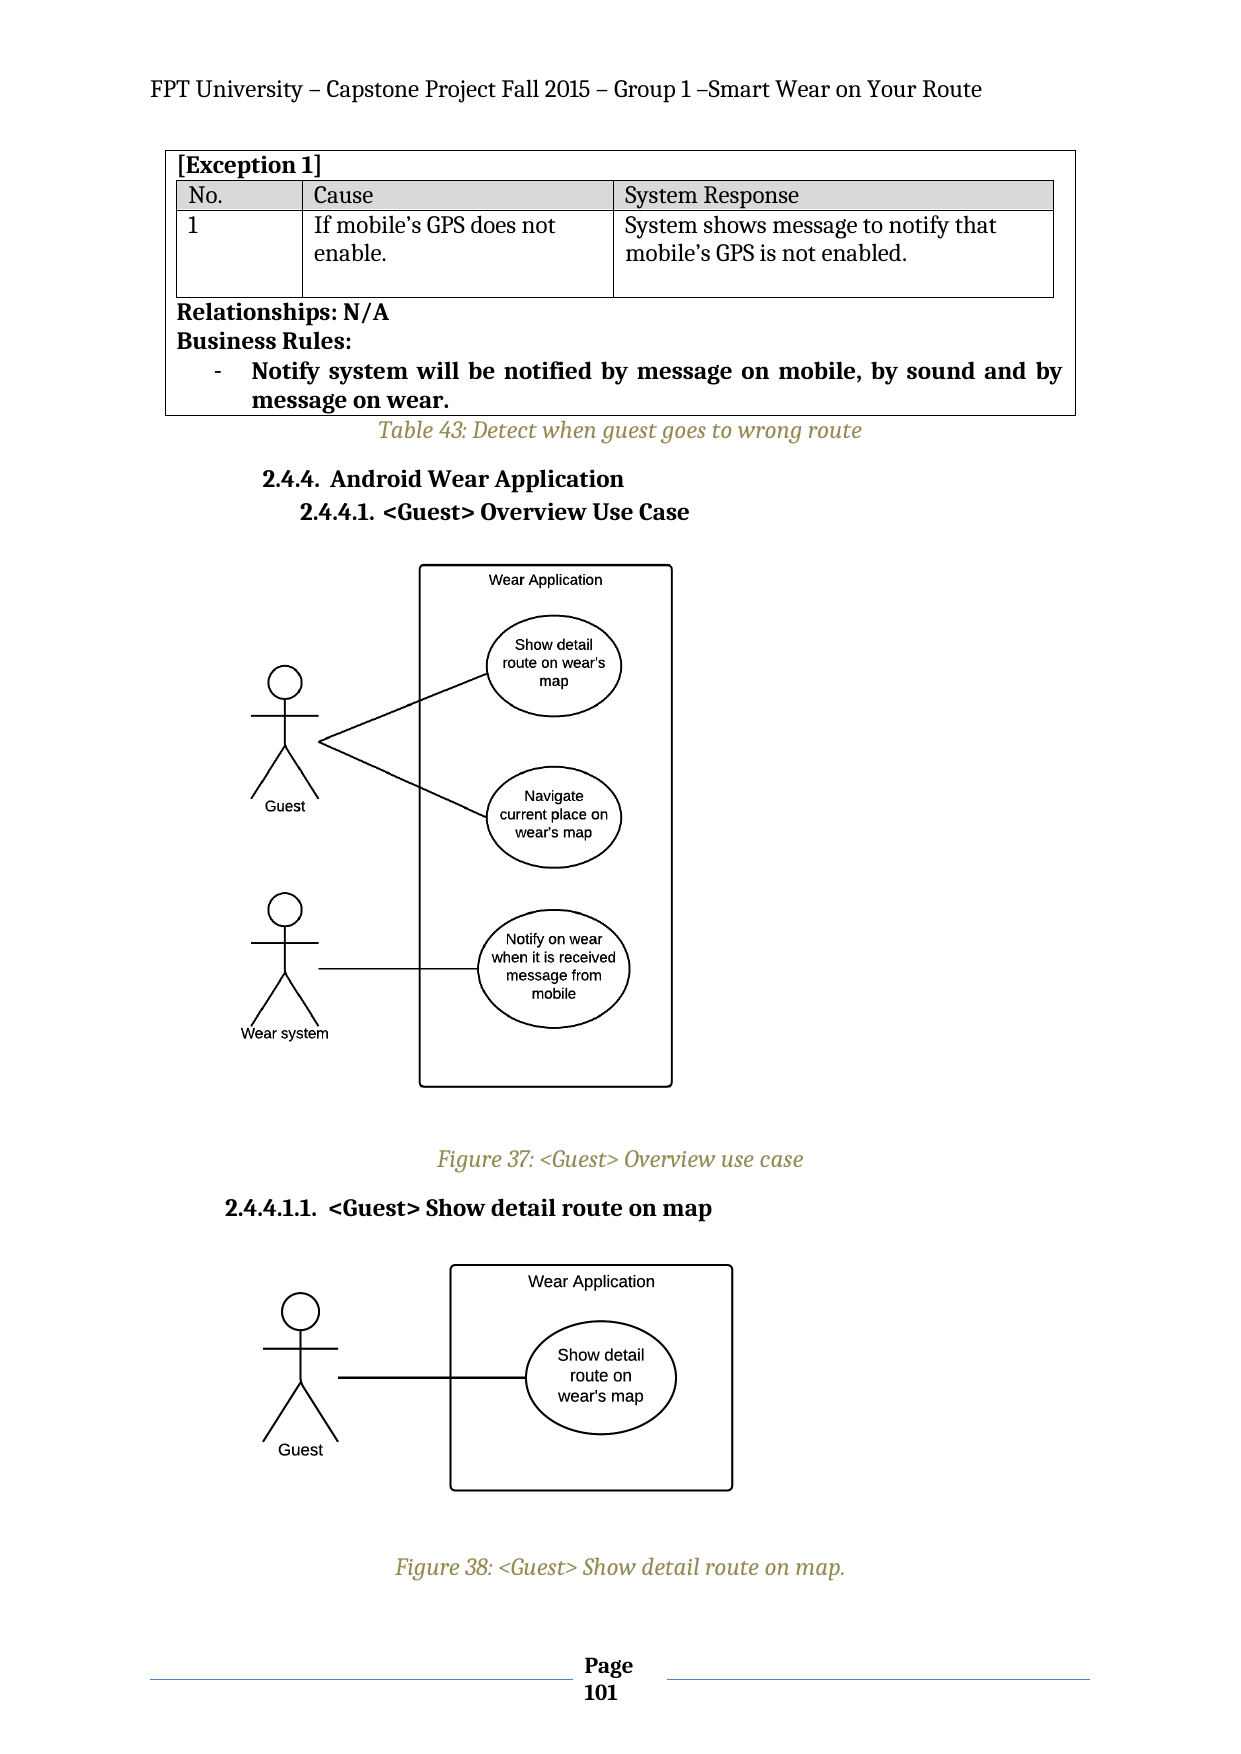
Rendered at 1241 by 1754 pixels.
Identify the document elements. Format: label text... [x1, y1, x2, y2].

text Table 43: Detect when guest goes to wrong route [150, 416, 1090, 444]
subtitle <Guest> Overview Use Case [300, 498, 1090, 527]
picture [150, 1227, 769, 1528]
subtitle Android Wear Application [262, 465, 1090, 494]
text Figure 37: <Guest> Overview use case [150, 1145, 1090, 1173]
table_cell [166, 151, 1075, 415]
subtitle <Guest> Show detail route on map [225, 1194, 1090, 1223]
picture [150, 531, 705, 1120]
text Figure 38: <Guest> Show detail route on map. [150, 1552, 1090, 1581]
